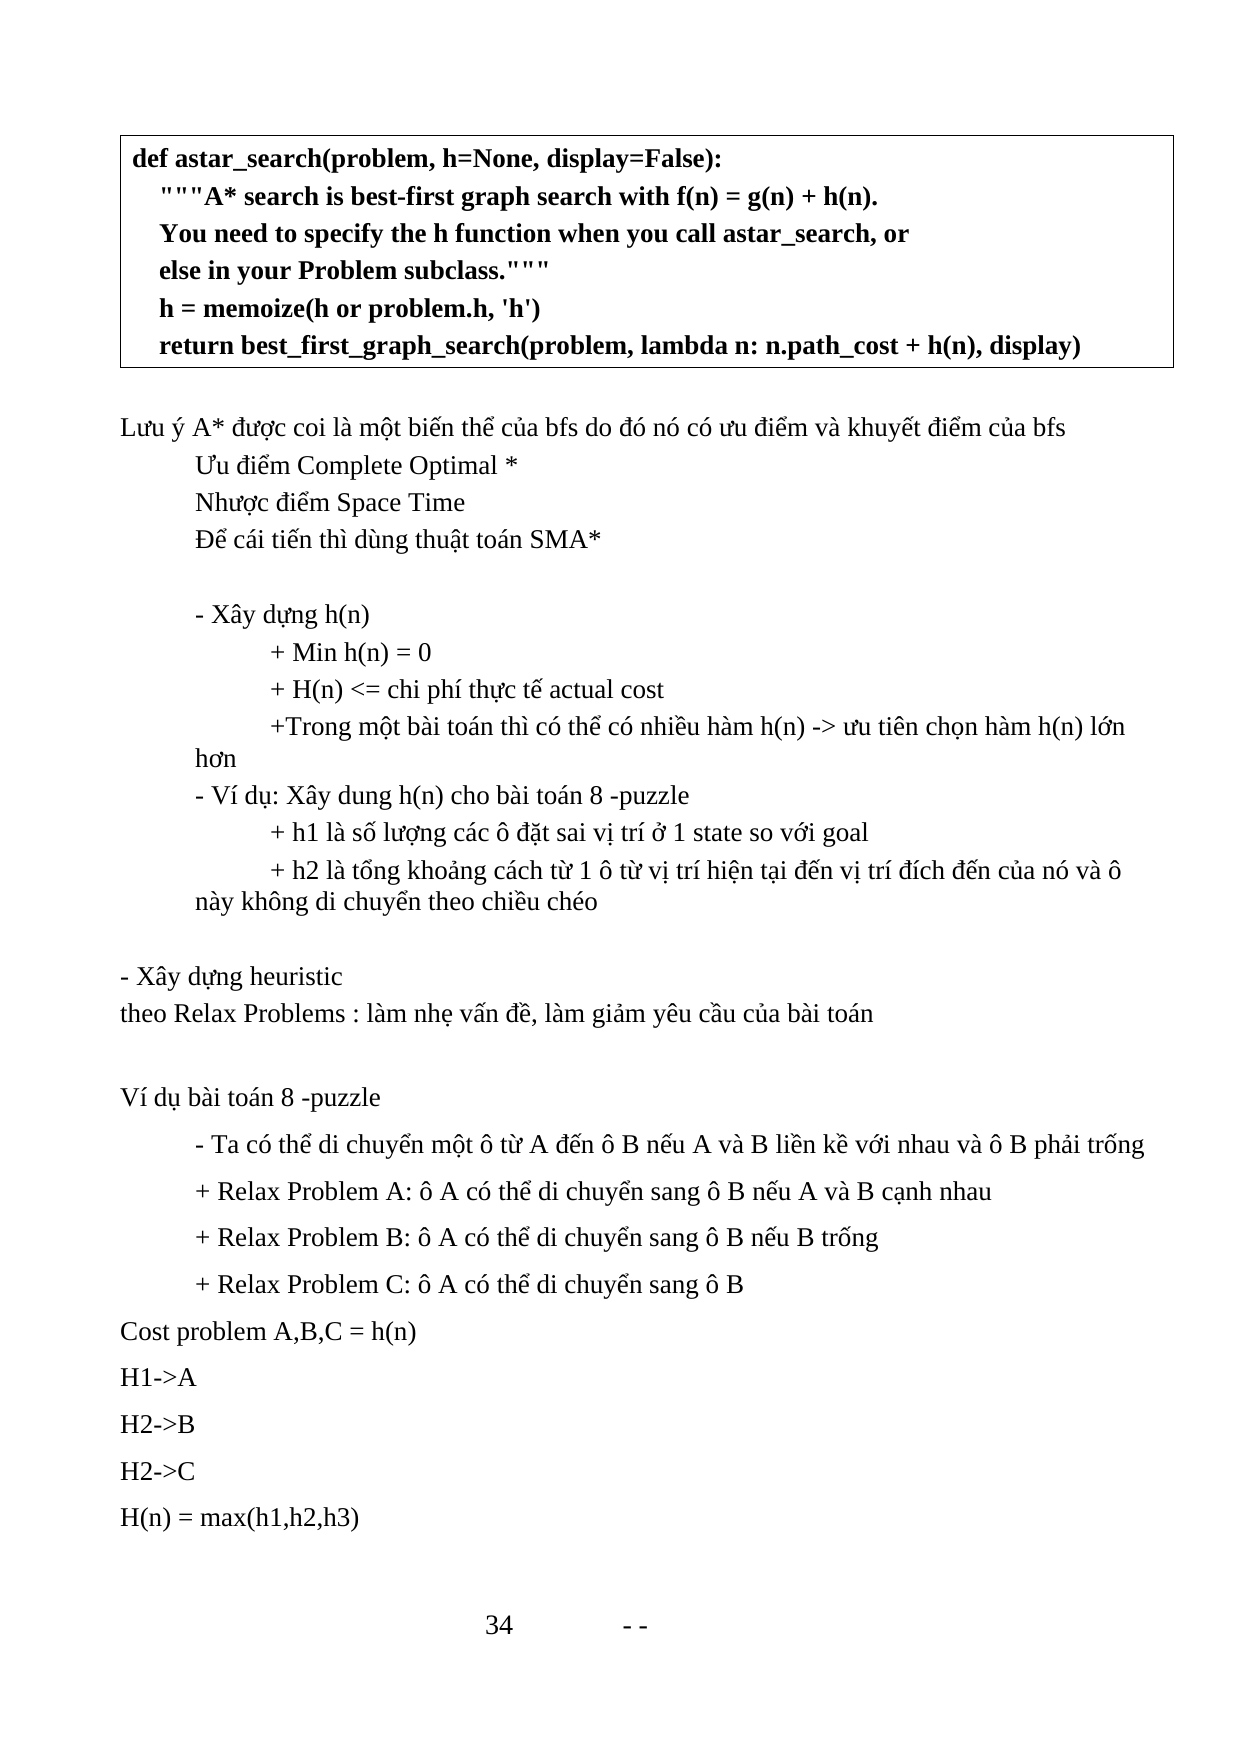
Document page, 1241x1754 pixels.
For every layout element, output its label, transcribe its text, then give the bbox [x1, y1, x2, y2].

text + Relax Problem A: ô A có thể di chuyển sang ô B nếu A và B cạnh nhau [120, 1174, 1150, 1206]
text - Ví dụ: Xây dung h(n) cho bài toán 8 -puzzle [120, 779, 1150, 810]
text + Min h(n) = 0 [120, 636, 1150, 667]
text Ví dụ bài toán 8 -puzzle [120, 1081, 1150, 1112]
text Nhược điểm Space Time [120, 486, 1150, 517]
text - Ta có thể di chuyển một ô từ A đến ô B nếu A và B liền kề với nhau và ô B phải trống [120, 1128, 1150, 1159]
text +Trong một bài toán thì có thể có nhiều hàm h(n) -> ưu tiên chọn hàm h(n) lớn hơn [195, 711, 1150, 773]
text + Relax Problem B: ô A có thể di chuyển sang ô B nếu B trống [120, 1221, 1150, 1252]
text - Xây dựng h(n) [120, 598, 1150, 629]
text H(n) = max(h1,h2,h3) [120, 1501, 1150, 1532]
text + h1 là số lượng các ô đặt sai vị trí ở 1 state so với goal [195, 816, 1150, 848]
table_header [121, 136, 1173, 367]
text H1->A [120, 1361, 1150, 1392]
text Ưu điểm Complete Optimal * [120, 449, 1150, 480]
text Để cái tiến thì dùng thuật toán SMA* [120, 523, 1150, 555]
text Lưu ý A* được coi là một biến thể của bfs do đó nó có ưu điểm và khuyết điểm của bfs [120, 411, 1150, 442]
text + Relax Problem C: ô A có thể di chuyển sang ô B [120, 1268, 1150, 1299]
text + h2 là tổng khoảng cách từ 1 ô từ vị trí hiện tại đến vị trí đích đến của nó và ô này không di chuyển theo chiều chéo [195, 854, 1150, 916]
text theo Relax Problems : làm nhẹ vấn đề, làm giảm yêu cầu của bài toán [120, 997, 1150, 1028]
text H2->B [120, 1408, 1150, 1439]
text Cost problem A,B,C = h(n) [120, 1314, 1150, 1346]
text H2->C [120, 1454, 1150, 1486]
text - Xây dựng heuristic [120, 960, 1150, 991]
text + H(n) <= chi phí thực tế actual cost [195, 673, 1150, 704]
